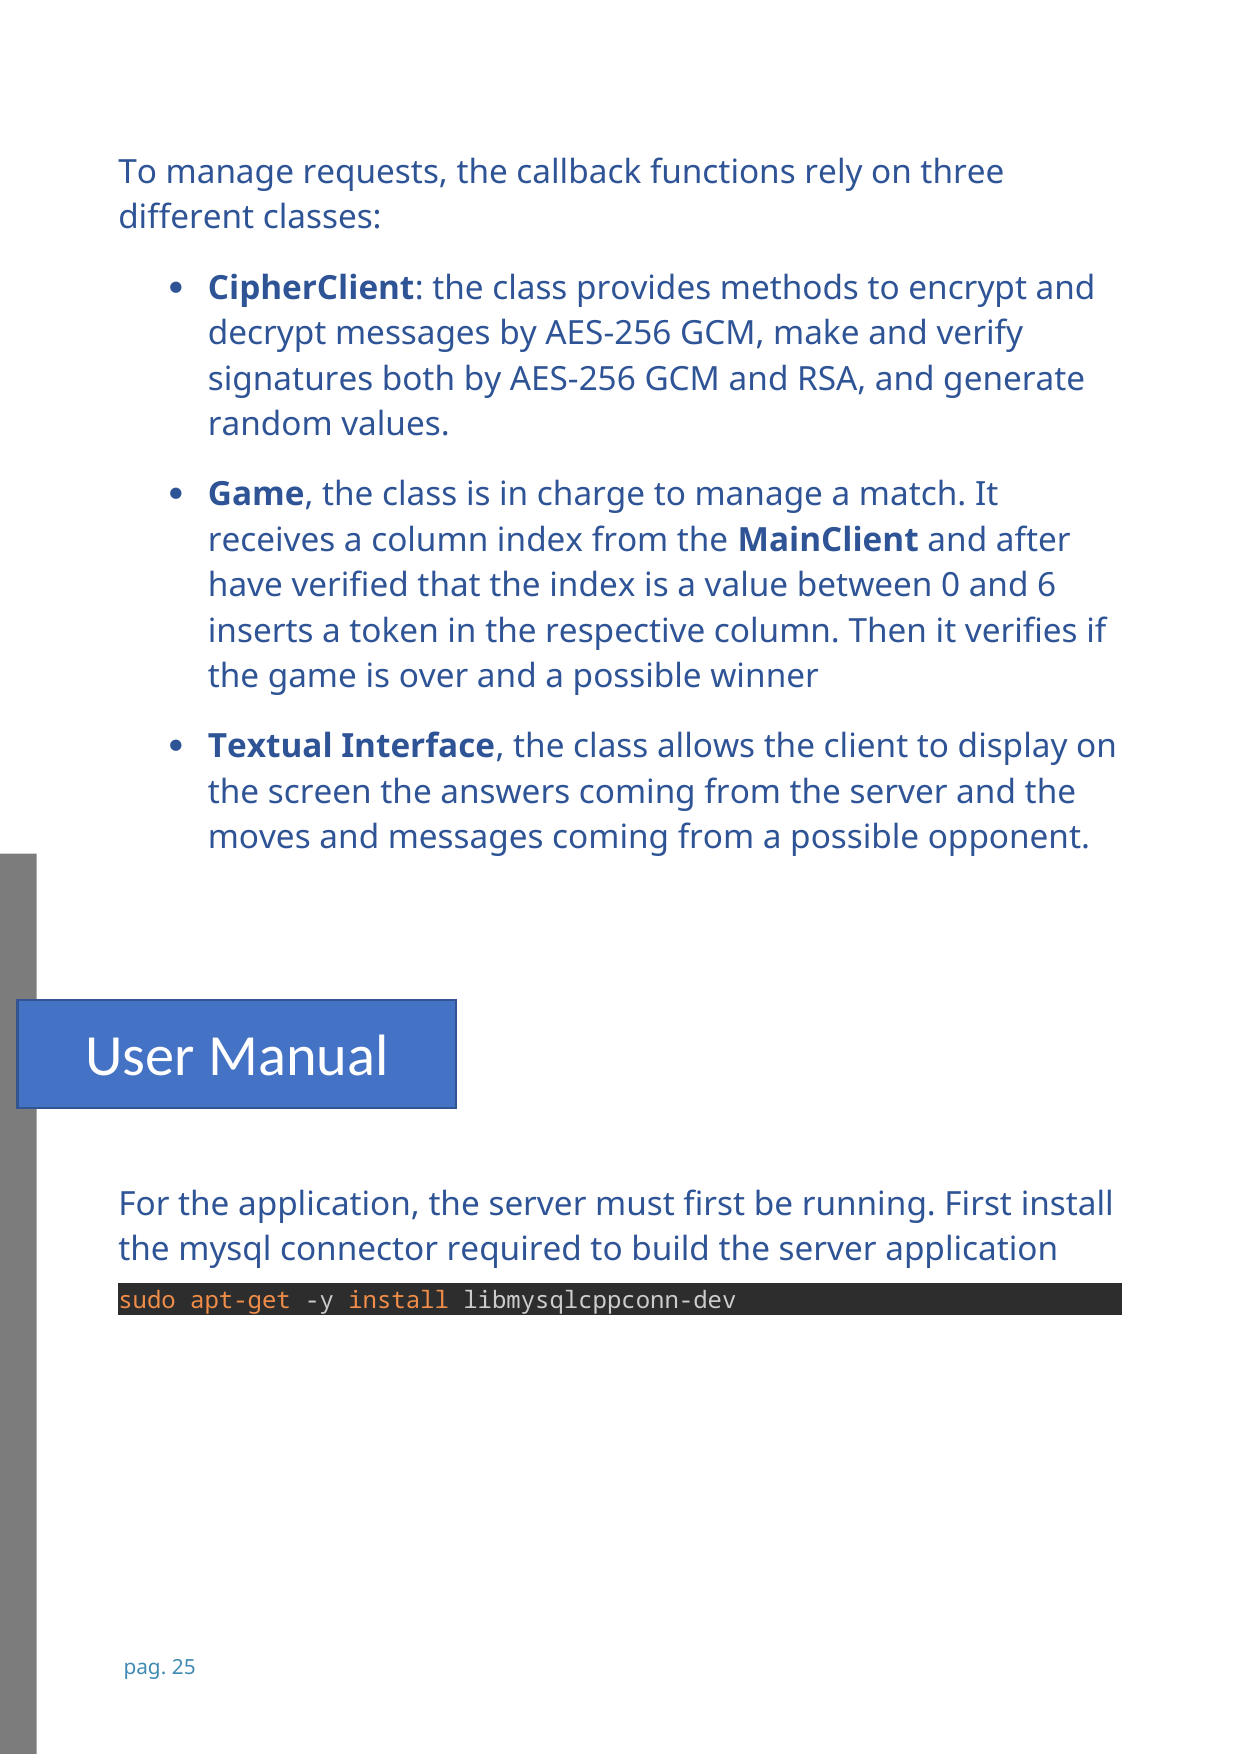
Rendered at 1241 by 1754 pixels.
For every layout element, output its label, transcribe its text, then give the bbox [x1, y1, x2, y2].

subtitle For the application, the server must first be running. First install the mysql connector required to build the server application [118, 1179, 1122, 1270]
subtitle Game, the class is in charge to manage a match. It receives a column index from the MainClient and after have verified that the index is a value between 0 and 6 inserts a token in the respective column. Then it verifies if the game is over and a possible winner [170, 470, 1122, 697]
text sudo apt-get -y install libmysqlcppconn-dev [118, 1283, 1122, 1315]
subtitle CipherClient: the class provides methods to encrypt and decrypt messages by AES-256 GCM, make and verify signatures both by AES-256 GCM and RSA, and generate random values. [170, 263, 1122, 445]
subtitle Textual Interface, the class allows the client to display on the screen the answers coming from the server and the moves and messages coming from a possible opponent. [170, 722, 1122, 858]
subtitle To manage requests, the callback functions rely on three different classes: [118, 148, 1122, 238]
